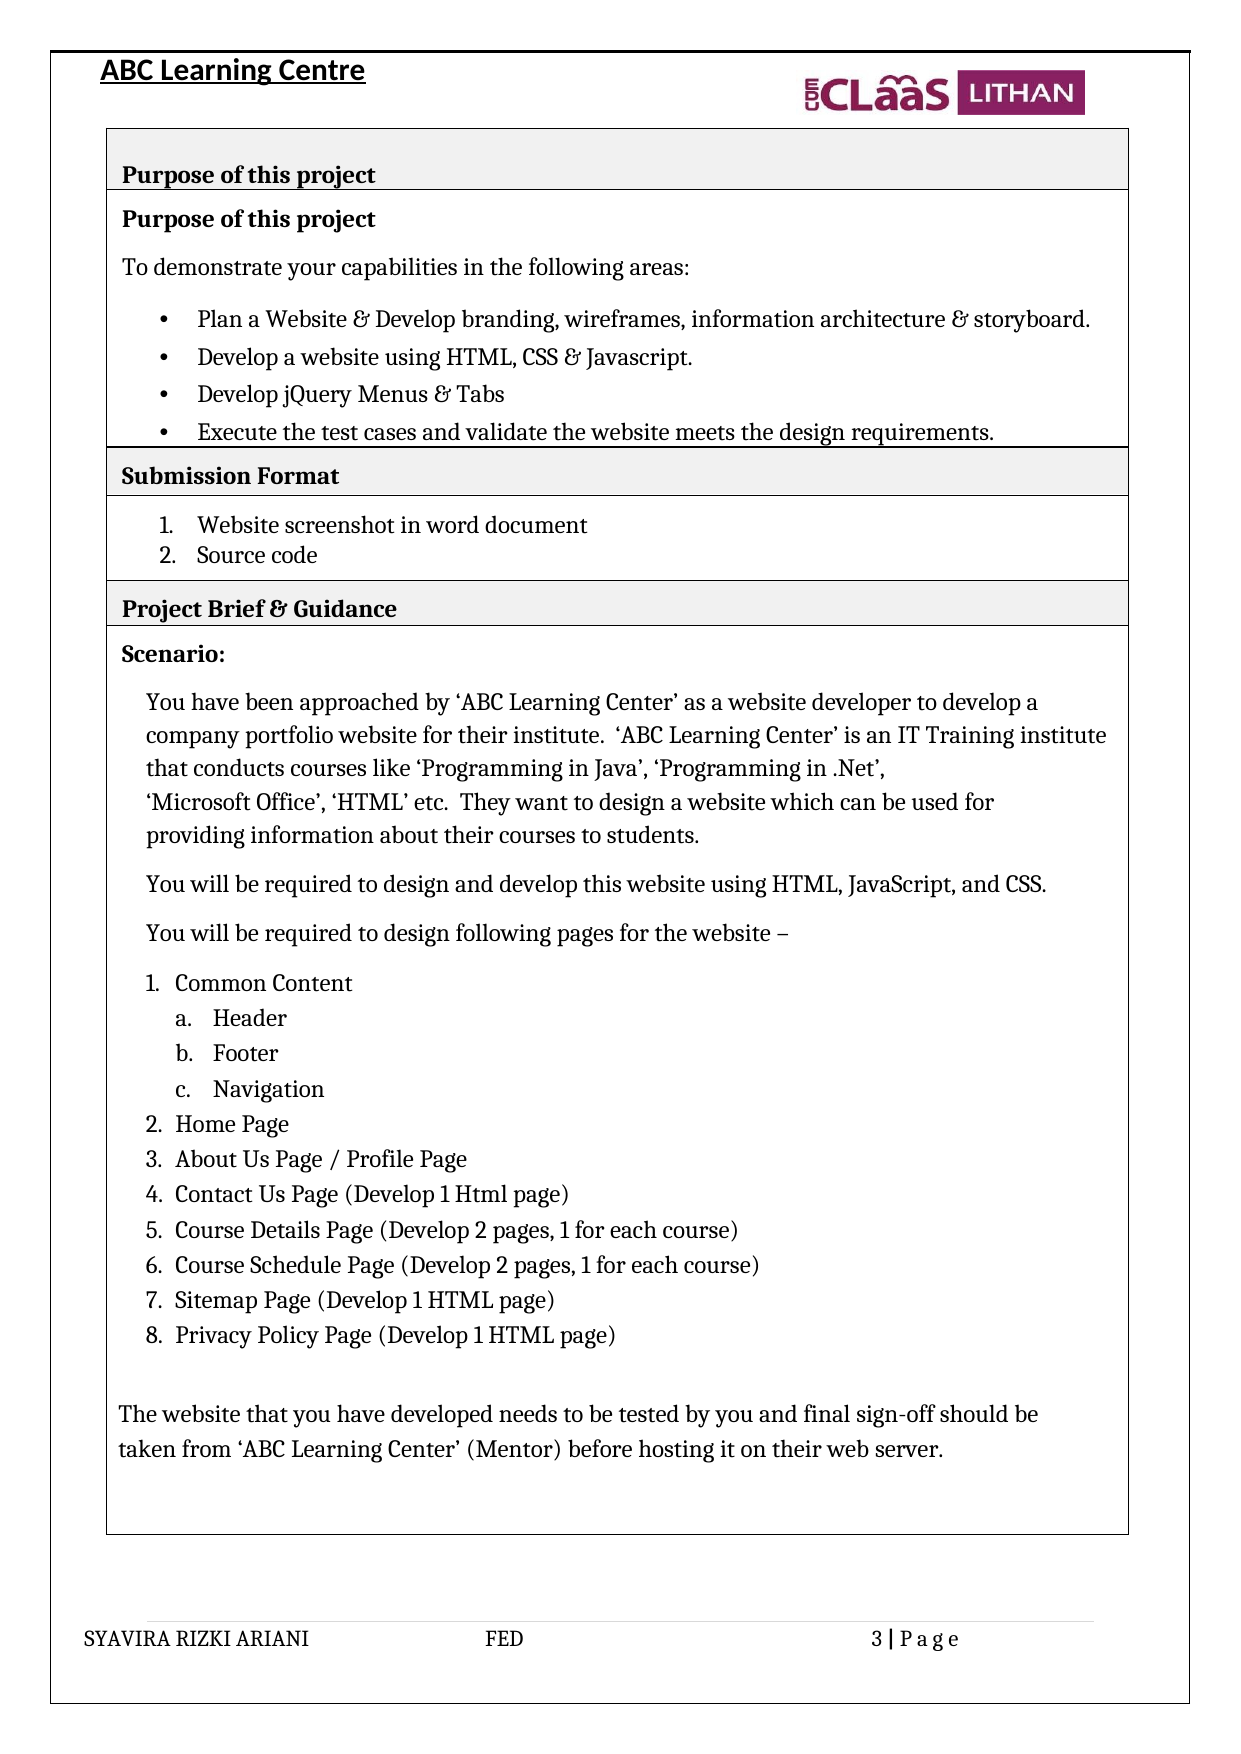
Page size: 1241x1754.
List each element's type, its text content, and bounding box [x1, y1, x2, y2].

picture [150, 70, 1095, 128]
table_header Purpose of this project [107, 129, 1128, 189]
table_cell Purpose of this project To demonstrate your capabilities in the following areas: Plan a Website & Develop branding, wireframes, information architecture & storyboard. Develop a website using HTML, CSS & Javascript. Develop jQuery Menus & Tabs Execute the test cases and validate the website meets the design requirements. [107, 190, 1128, 446]
table_cell Website screenshot in word document Source code [107, 496, 1128, 580]
table_cell Scenario: You have been approached by ‘ABC Learning Center’ as a website developer to develop a company portfolio website for their institute. ‘ABC Learning Center’ is an IT Training institute that conducts courses like ‘Programming in Java’, ‘Programming in .Net’, ‘Microsoft Office’, ‘HTML’ etc. They want to design a website which can be used for providing information about their courses to students. You will be required to design and develop this website using HTML, JavaScript, and CSS. You will be required to design following pages for the website – Common Content Header Footer Navigation Home Page About Us Page / Profile Page Contact Us Page (Develop 1 Html page) Course Details Page (Develop 2 pages, 1 for each course) Course Schedule Page (Develop 2 pages, 1 for each course) Sitemap Page (Develop 1 HTML page) Privacy Policy Page (Develop 1 HTML page) The website that you have developed needs to be tested by you and final sign-off should be taken from ‘ABC Learning Center’ (Mentor) before hosting it on their web server. [107, 626, 1128, 1534]
table_cell Project Brief & Guidance [107, 581, 1128, 625]
table_cell Submission Format [107, 448, 1128, 494]
